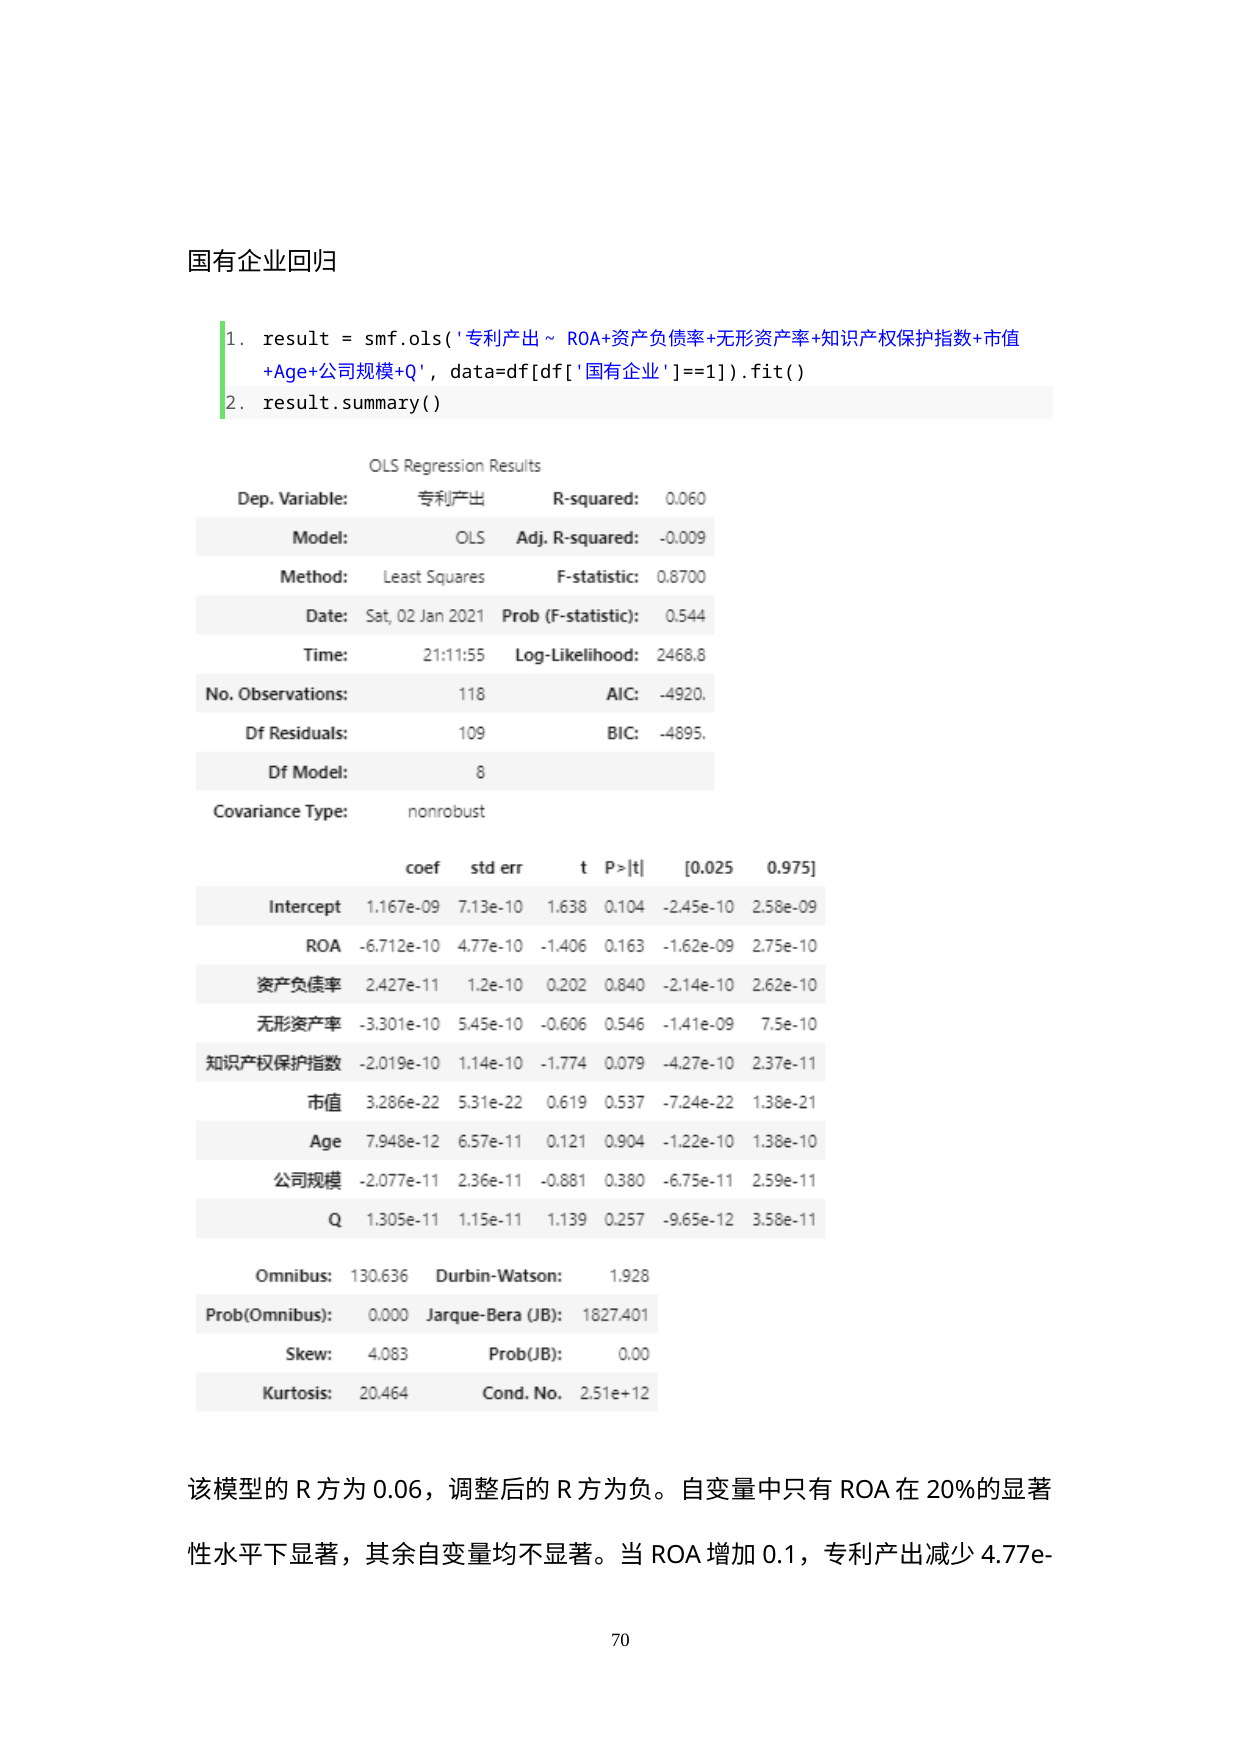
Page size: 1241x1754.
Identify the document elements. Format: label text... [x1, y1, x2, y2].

text 国有企业回归 [187, 227, 1053, 292]
list result = smf.ols('专利产出 ~ ROA+资产负债率+无形资产率+知识产权保护指数+市值+Age+公司规模+Q', data=df[df['国有企业']==1]).fit() [225, 321, 1053, 386]
picture [187, 447, 849, 1426]
list result.summary() [225, 386, 1053, 419]
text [187, 1455, 1053, 1585]
